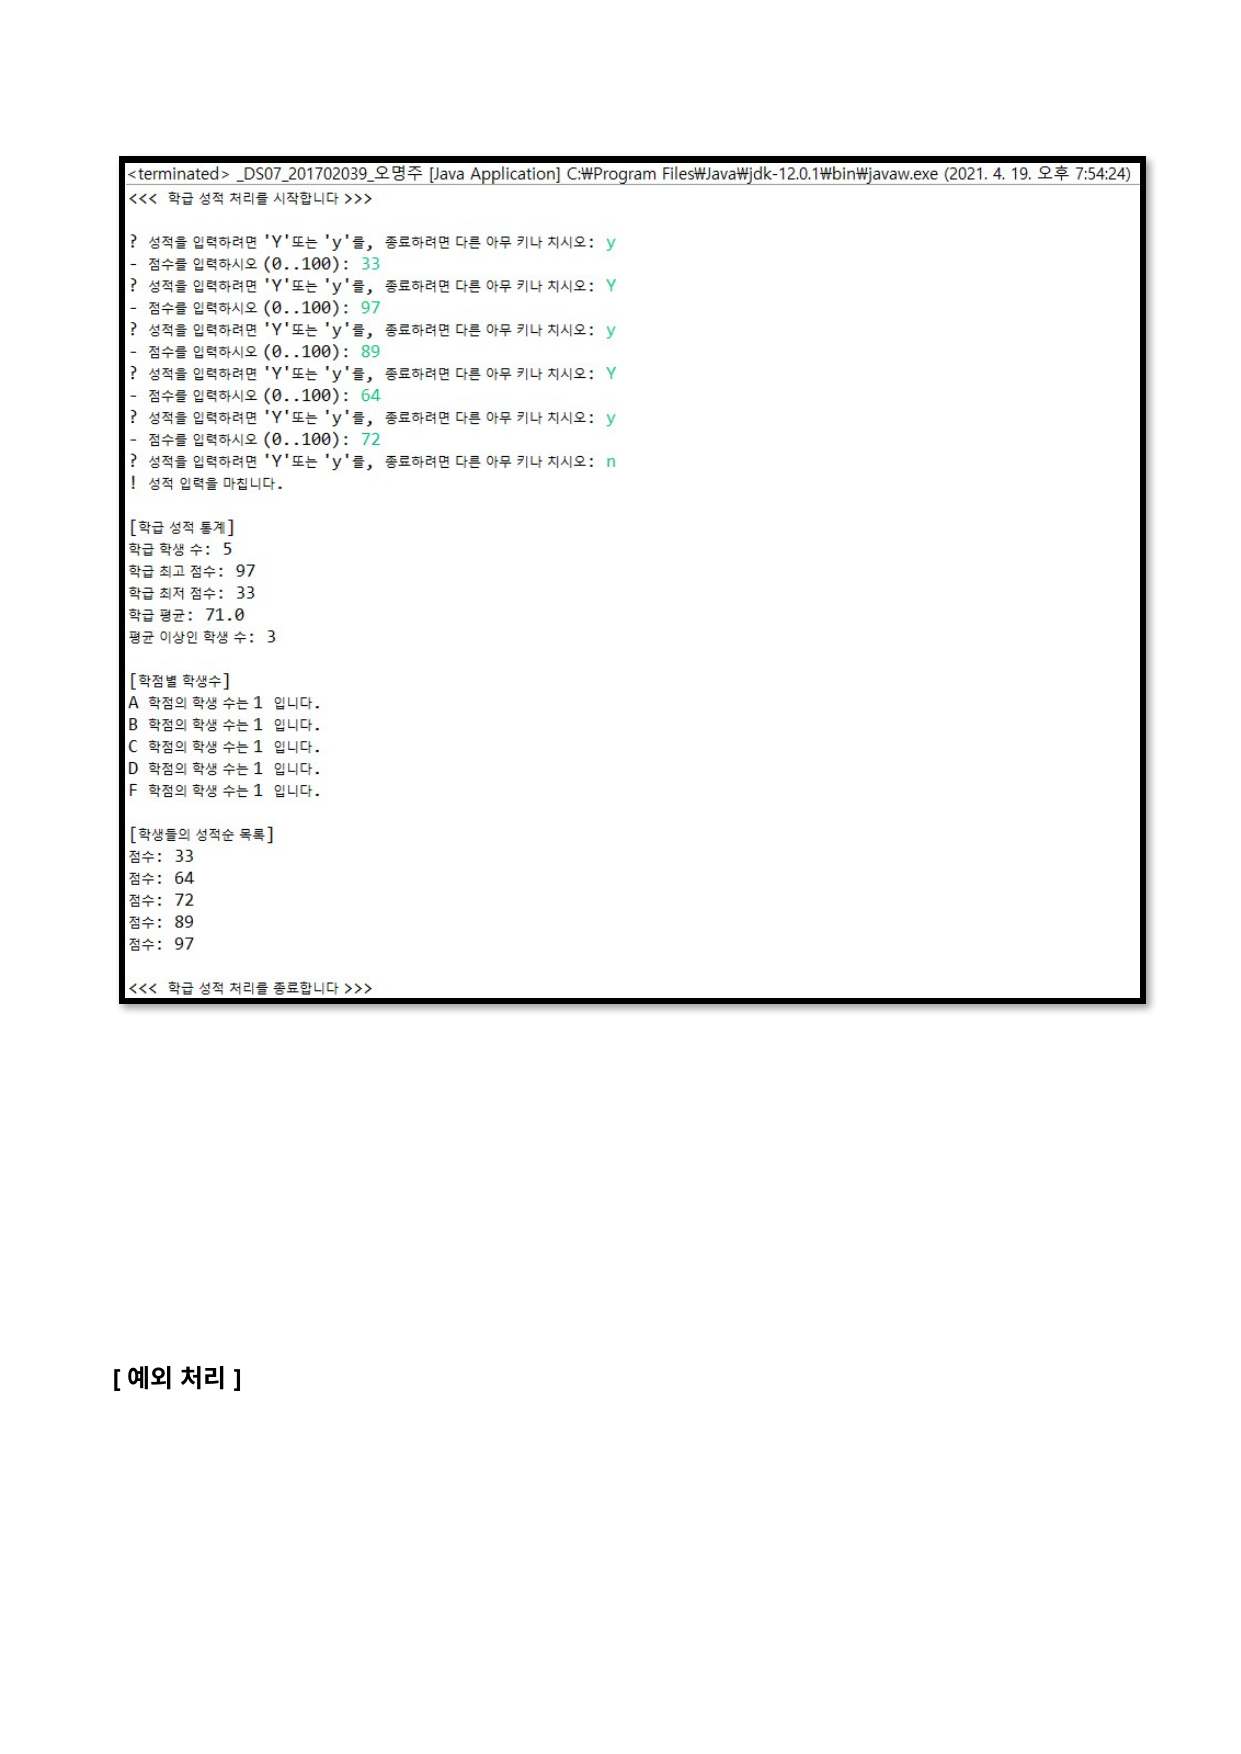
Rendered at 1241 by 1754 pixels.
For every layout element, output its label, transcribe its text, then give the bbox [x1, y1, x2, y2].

text [ 예외 처리 ] [112, 1358, 1128, 1394]
picture [125, 163, 1140, 998]
